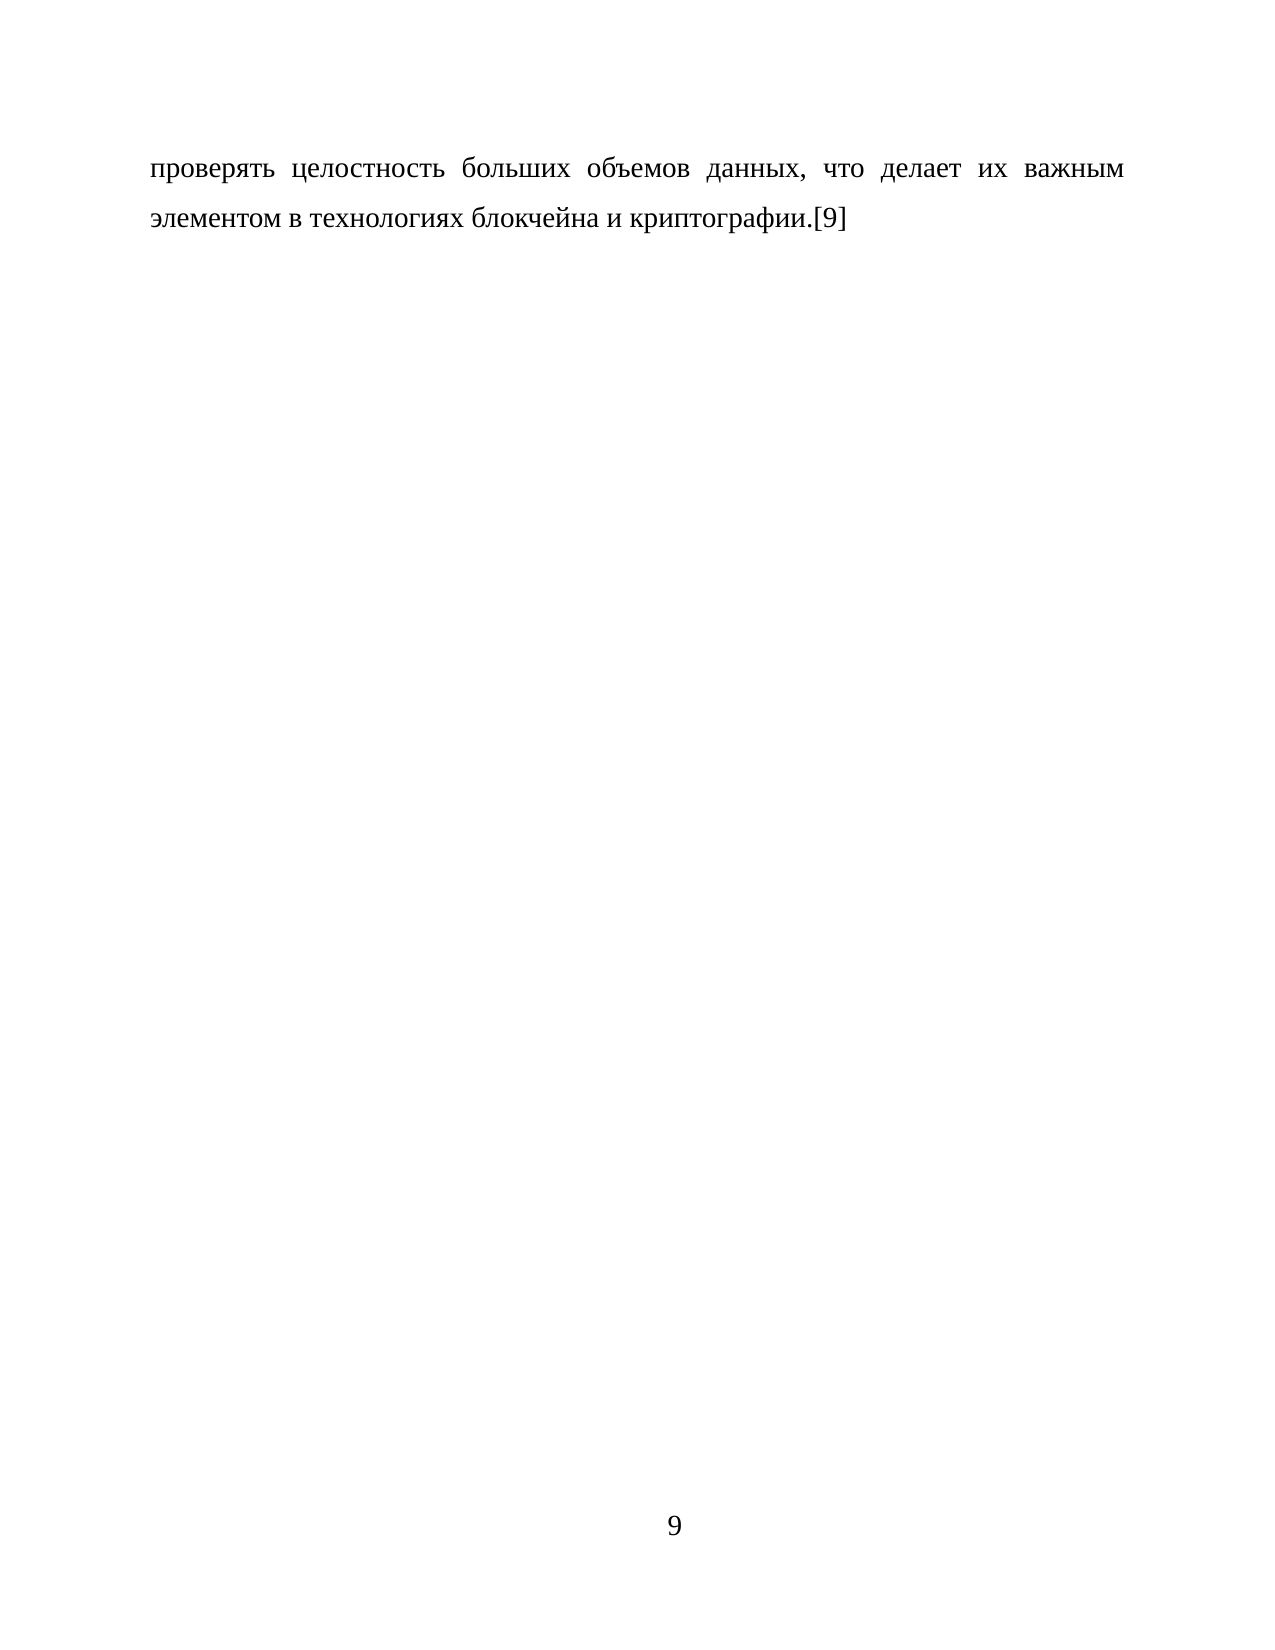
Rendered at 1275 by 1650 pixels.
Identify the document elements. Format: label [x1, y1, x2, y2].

text [150, 150, 1125, 234]
